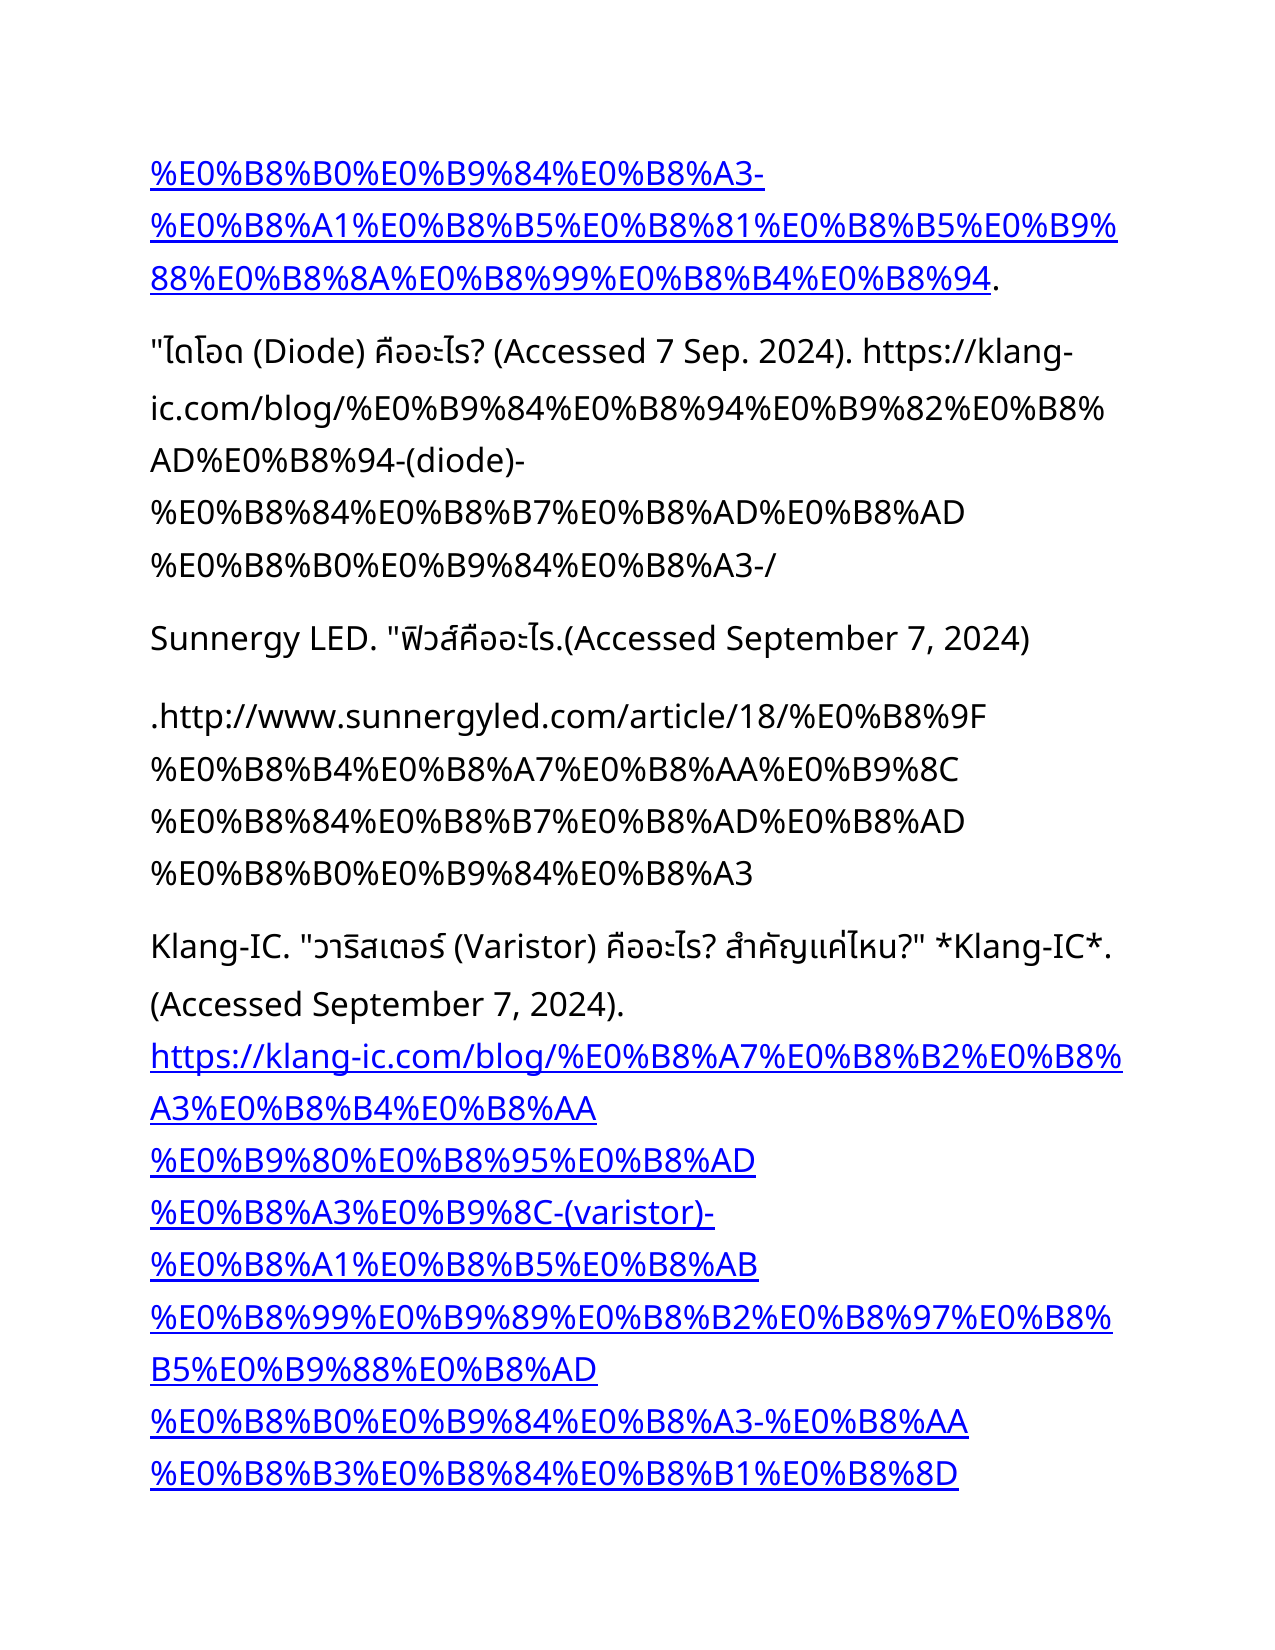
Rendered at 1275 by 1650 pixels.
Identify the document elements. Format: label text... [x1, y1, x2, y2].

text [150, 150, 1125, 300]
text .http://www.sunnergyled.com/article/18/%E0%B8%9F%E0%B8%B4%E0%B8%A7%E0%B8%AA%E0%B9%8C%E0%B8%84%E0%B8%B7%E0%B8%AD%E0%B8%AD%E0%B8%B0%E0%B9%84%E0%B8%A3 [150, 693, 1125, 895]
text "ไดโอด (Diode) คืออะไร? (Accessed 7 Sep. 2024). https://klang-ic.com/blog/%E0%B9%84%E0%B8%94%E0%B9%82%E0%B8%AD%E0%B8%94-(diode)-%E0%B8%84%E0%B8%B7%E0%B8%AD%E0%B8%AD%E0%B8%B0%E0%B9%84%E0%B8%A3-/ [150, 327, 1125, 587]
text Sunnergy LED. "ฟิวส์คืออะไร.(Accessed September 7, 2024) [150, 614, 1125, 665]
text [150, 923, 1125, 1495]
